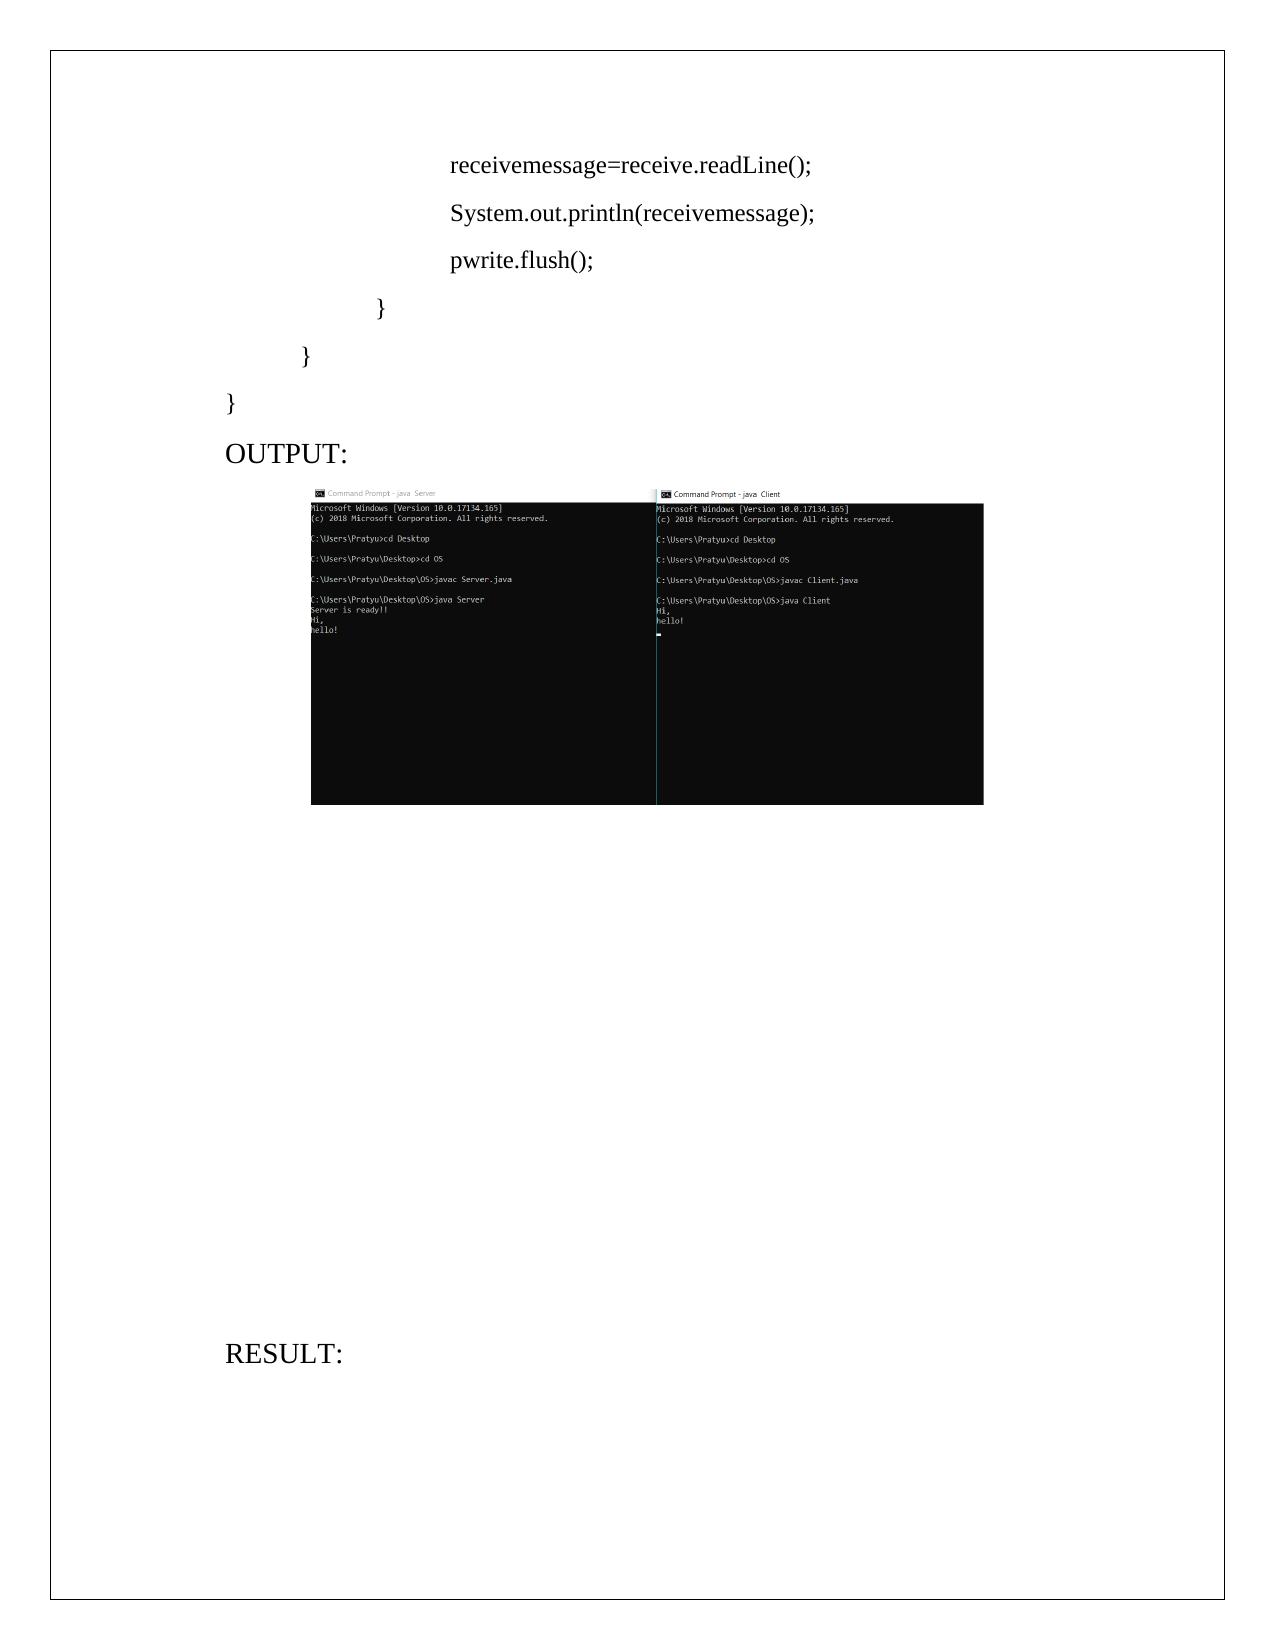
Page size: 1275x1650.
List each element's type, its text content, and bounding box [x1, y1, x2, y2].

text pwrite.flush(); [150, 245, 1125, 274]
text OUTPUT: [225, 436, 1125, 470]
text } [150, 388, 1125, 417]
picture [311, 489, 984, 805]
text System.out.println(receivemessage); [150, 198, 1125, 226]
text } [150, 293, 1125, 322]
text receivemessage=receive.readLine(); [150, 150, 1125, 179]
text } [150, 341, 1125, 369]
text RESULT: [225, 1336, 1125, 1370]
